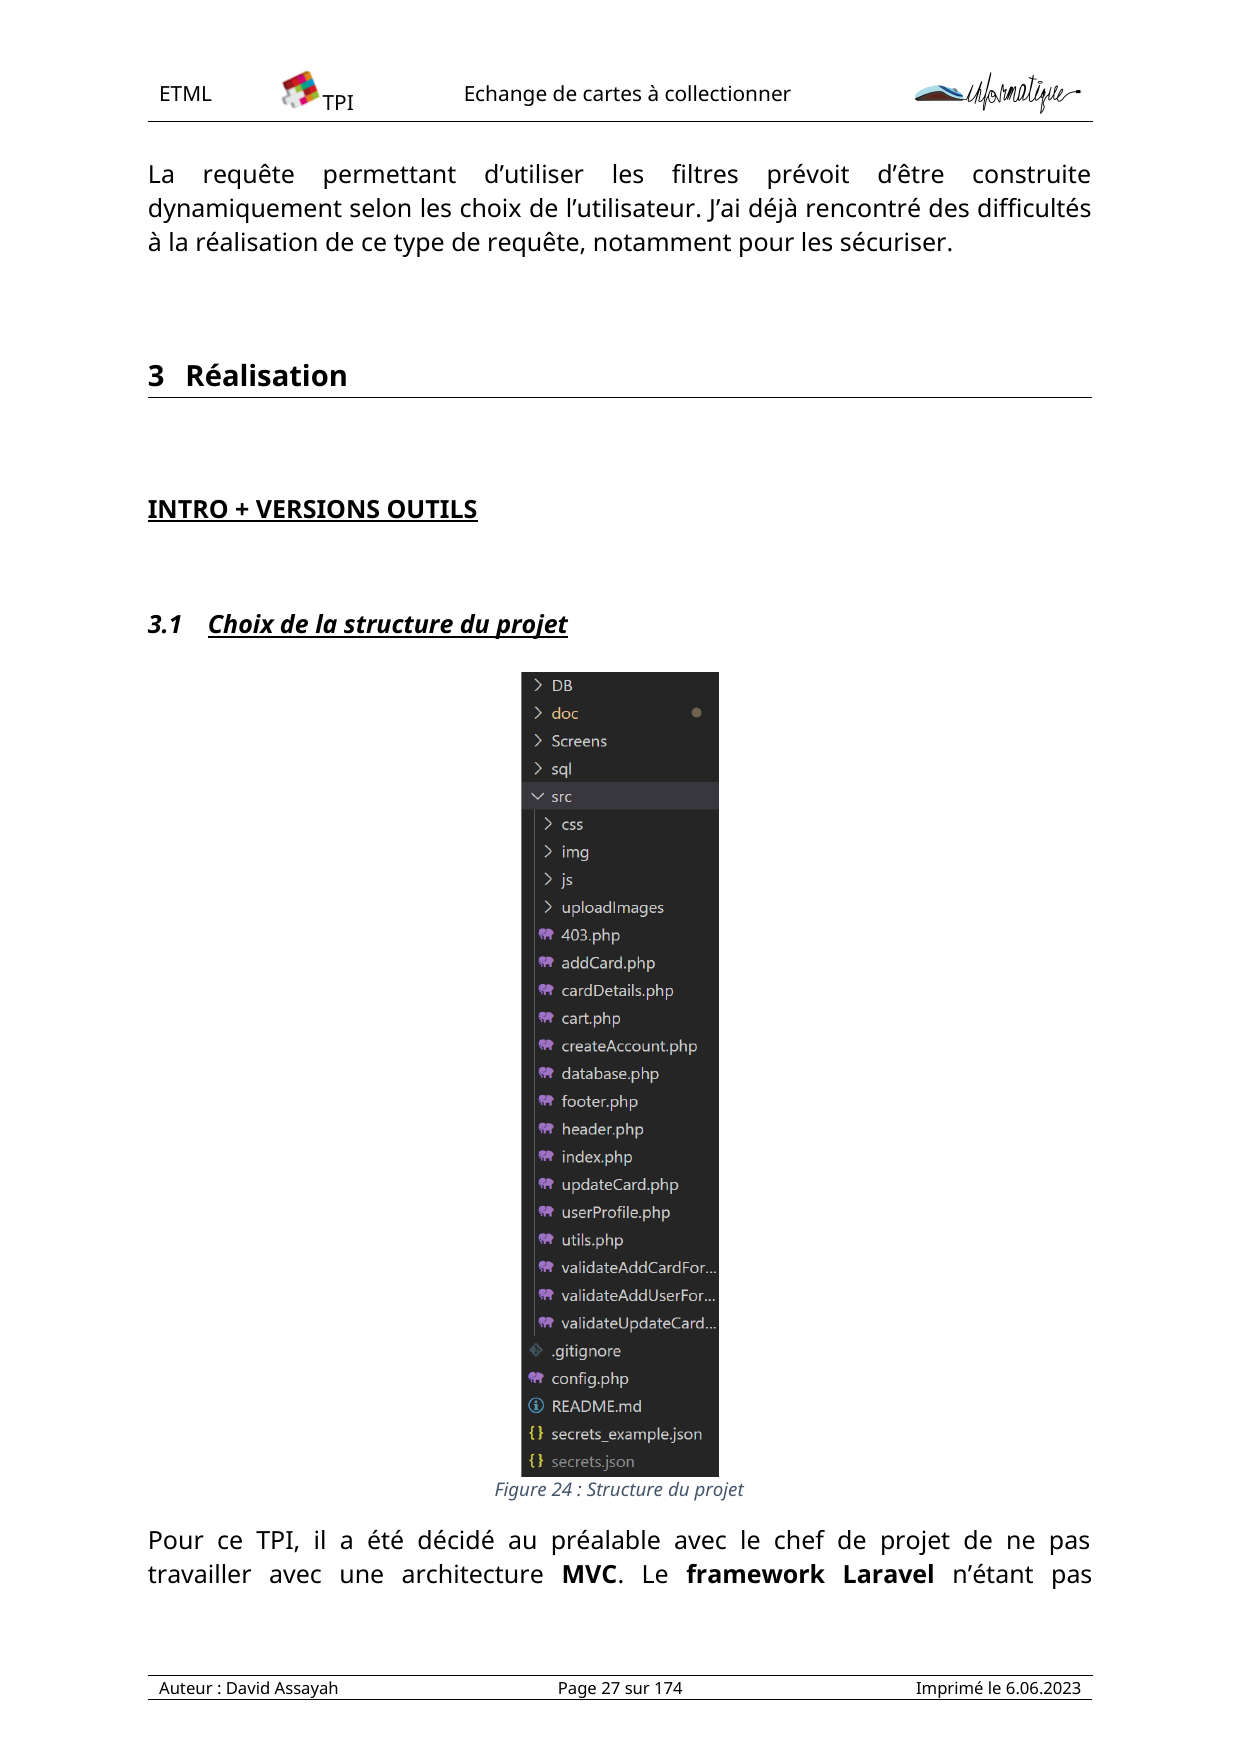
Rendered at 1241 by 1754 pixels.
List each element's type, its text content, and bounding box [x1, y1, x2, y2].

picture [276, 69, 323, 111]
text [148, 1523, 1092, 1591]
subtitle Réalisation [148, 355, 1092, 397]
subtitle Choix de la structure du projet [148, 607, 1092, 641]
text Figure 24 : Structure du projet [148, 1476, 1092, 1502]
subtitle INTRO + VERSIONS OUTILS [148, 492, 1092, 526]
text La requête permettant d’utiliser les filtres prévoit d’être construite dynamiquement selon les choix de l’utilisateur. J’ai déjà rencontré des difficultés à la réalisation de ce type de requête, notamment pour les sécuriser. [148, 156, 1092, 258]
picture [521, 672, 719, 1477]
